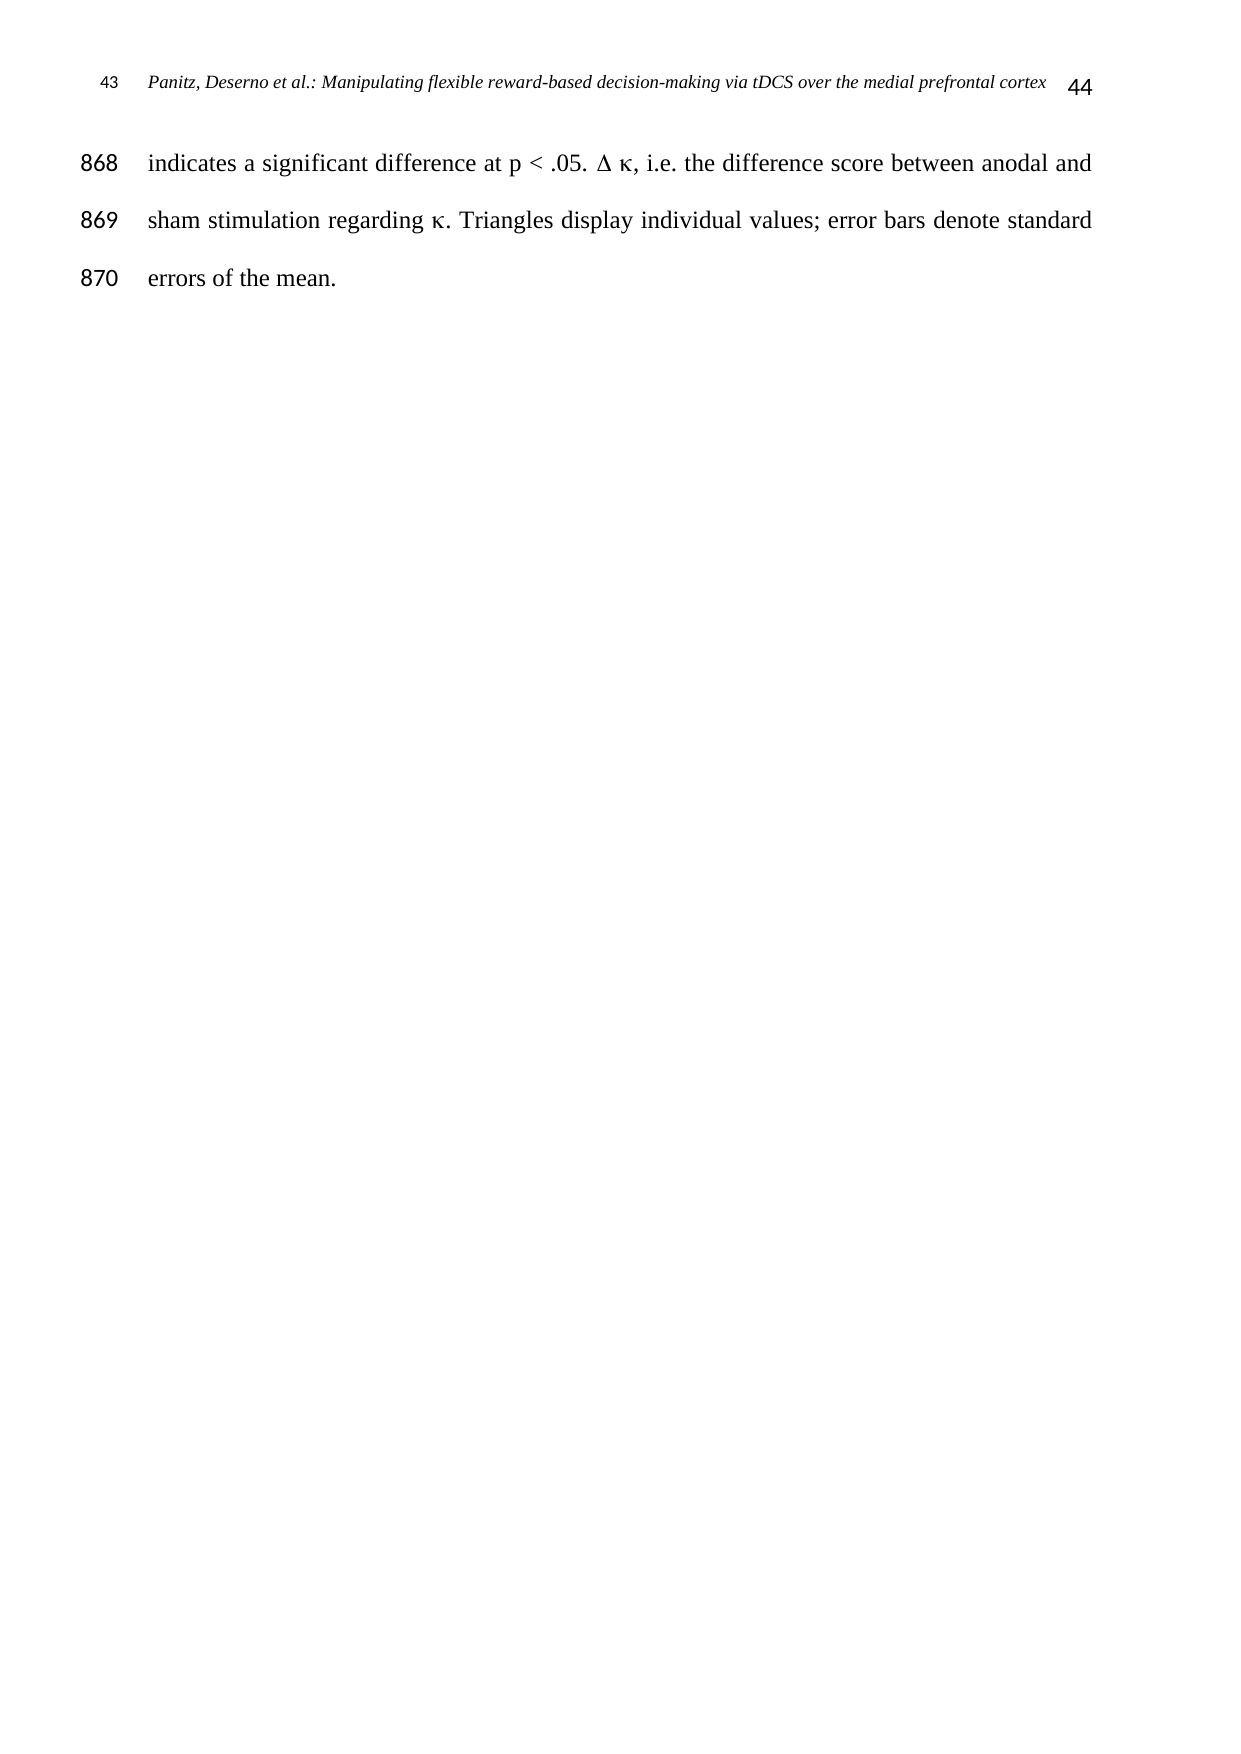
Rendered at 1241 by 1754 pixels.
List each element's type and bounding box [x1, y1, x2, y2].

text [148, 148, 1093, 291]
